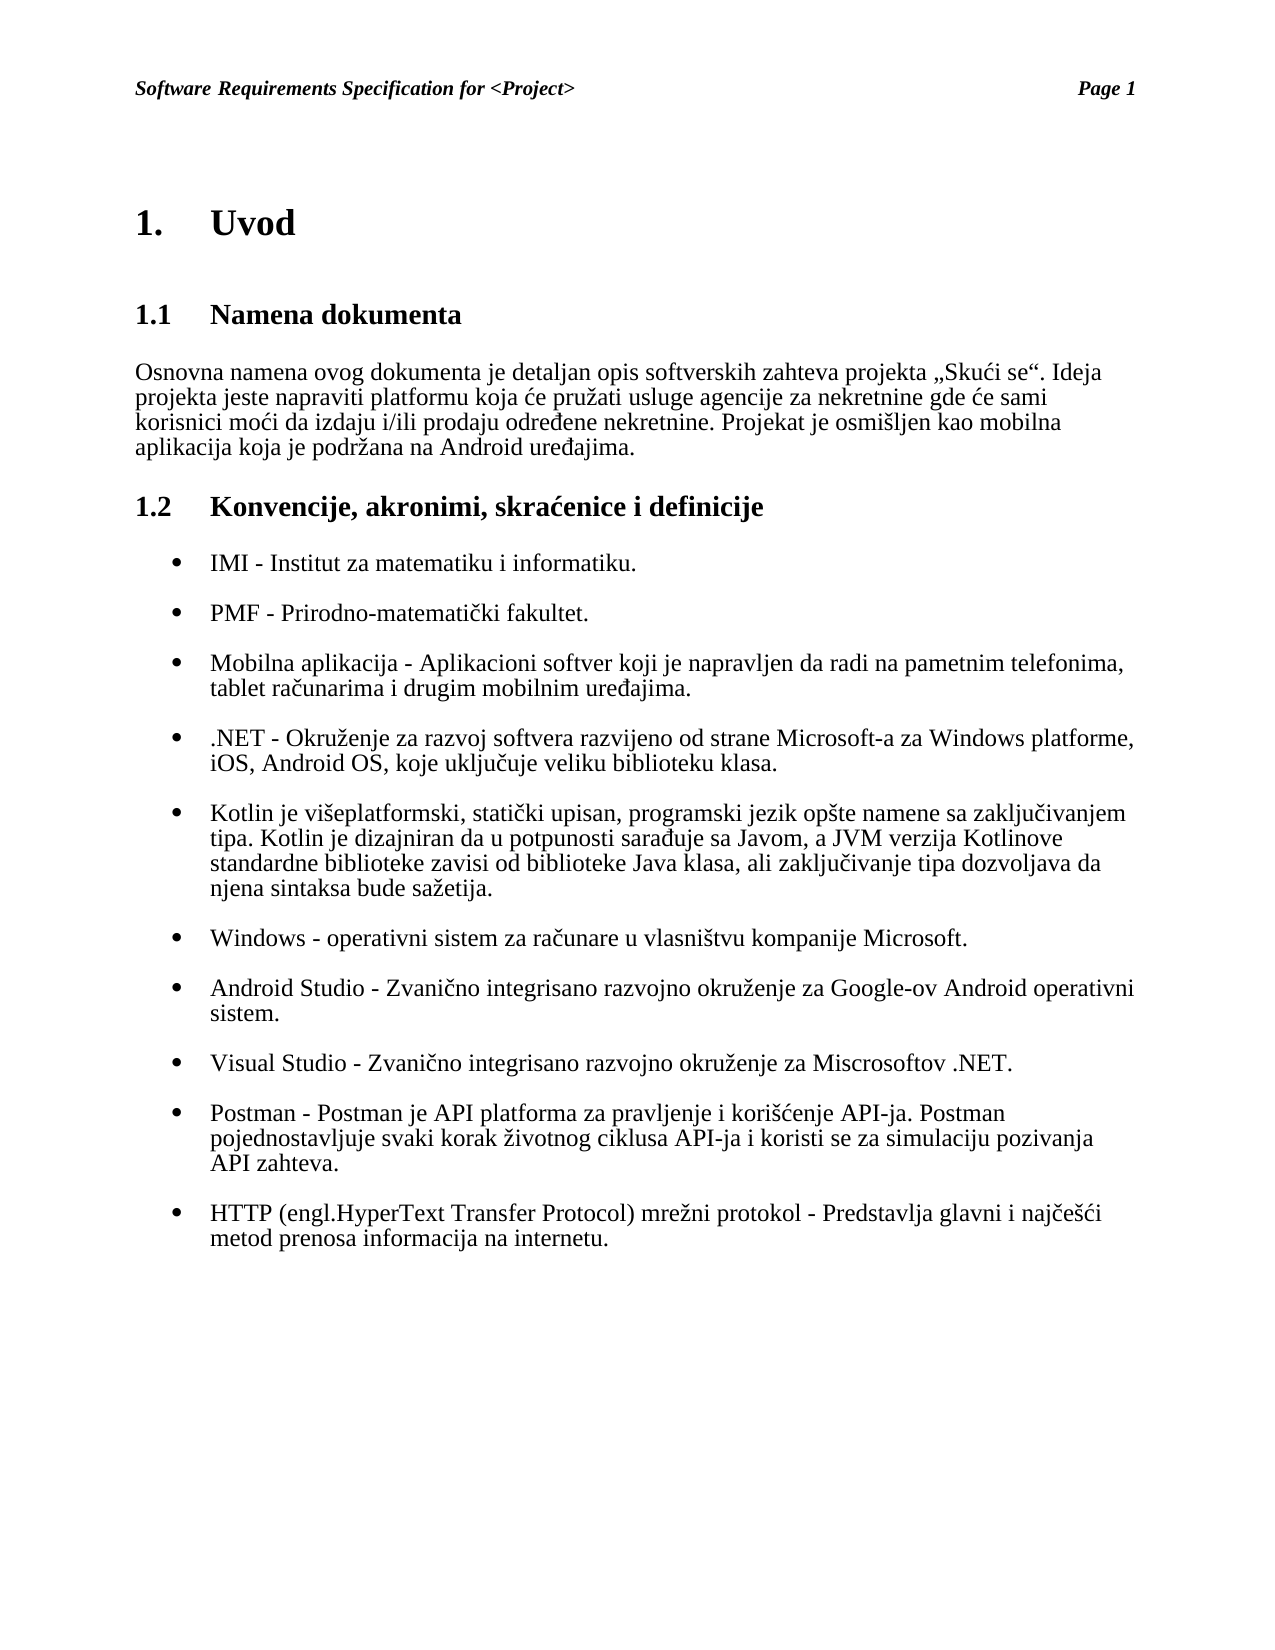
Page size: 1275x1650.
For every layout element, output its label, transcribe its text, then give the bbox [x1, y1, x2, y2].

list PMF - Prirodno-matematički fakultet. [172, 602, 1140, 627]
list Mobilna aplikacija - Aplikacioni softver koji je napravljen da radi na pametnim telefonima, tablet računarima i drugim mobilnim uređajima. [172, 652, 1140, 702]
list HTTP (engl.HyperText Transfer Protocol) mrežni protokol - Predstavlja glavni i najčešći metod prenosa informacija na internetu. [172, 1202, 1140, 1252]
list .NET - Okruženje za razvoj softvera razvijeno od strane Microsoft-a za Windows platforme, iOS, Android OS, koje uključuje veliku biblioteku klasa. [172, 727, 1140, 777]
list Android Studio - Zvanično integrisano razvojno okruženje za Google-ov Android operativni sistem. [172, 977, 1140, 1027]
list Visual Studio - Zvanično integrisano razvojno okruženje za Miscrosoftov .NET. [172, 1052, 1140, 1077]
subtitle Konvencije, akronimi, skraćenice i definicije [135, 489, 1140, 523]
list Windows - operativni sistem za računare u vlasništvu kompanije Microsoft. [172, 927, 1140, 952]
subtitle Namena dokumenta [135, 297, 1140, 331]
text Osnovna namena ovog dokumenta je detaljan opis softverskih zahteva projekta „Skući se“. Ideja projekta jeste napraviti platformu koja će pružati usluge agencije za nekretnine gde će sami korisnici moći da izdaju i/ili prodaju određene nekretnine. Projekat je osmišljen kao mobilna aplikacija koja je podržana na Android uređajima. [135, 360, 1140, 460]
subtitle Uvod [135, 200, 1140, 243]
list IMI - Institut za matematiku i informatiku. [172, 552, 1140, 577]
list Kotlin je višeplatformski, statički upisan, programski jezik opšte namene sa zaključivanjem tipa. Kotlin je dizajniran da u potpunosti sarađuje sa Javom, a JVM verzija Kotlinove standardne biblioteke zavisi od biblioteke Java klasa, ali zaključivanje tipa dozvoljava da njena sintaksa bude sažetija. [172, 802, 1140, 902]
list Postman - Postman je API platforma za pravljenje i korišćenje API-ja. Postman pojednostavljuje svaki korak životnog ciklusa API-ja i koristi se za simulaciju pozivanja API zahteva. [172, 1102, 1140, 1177]
